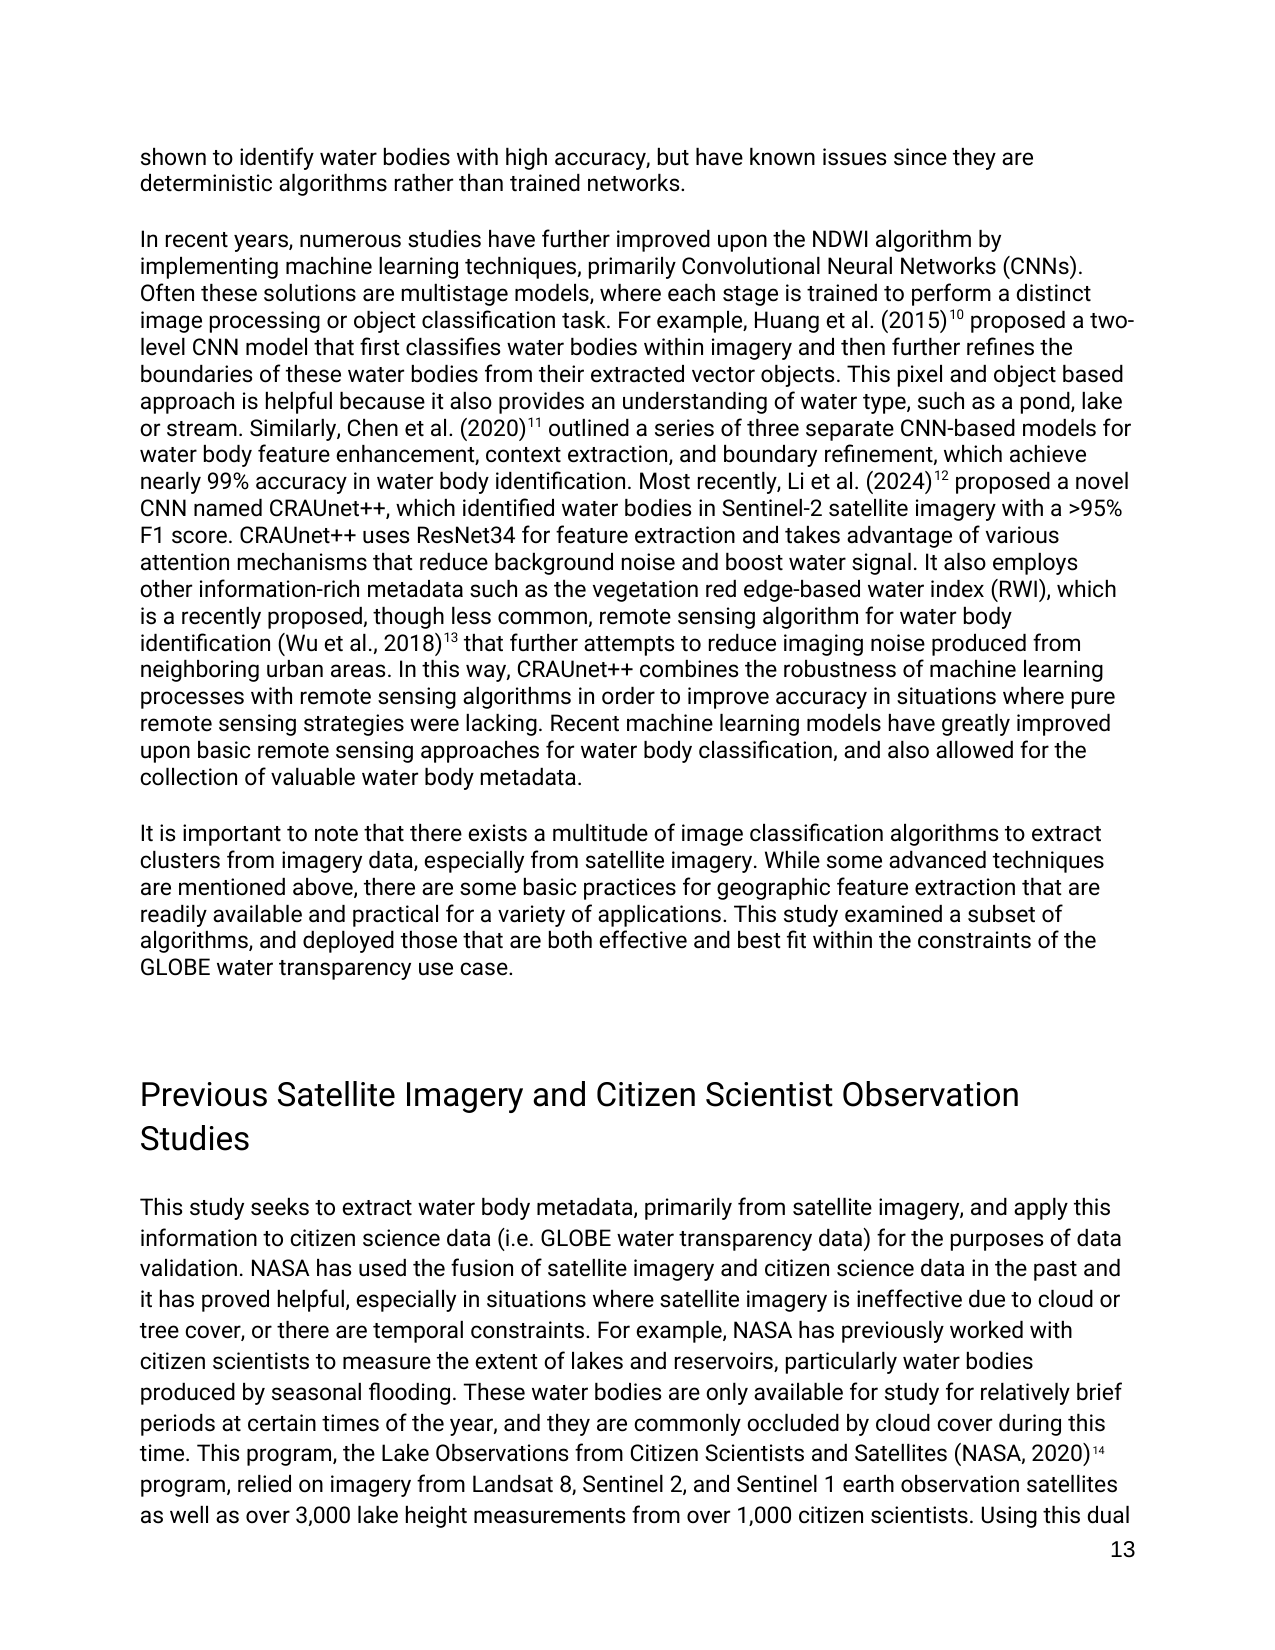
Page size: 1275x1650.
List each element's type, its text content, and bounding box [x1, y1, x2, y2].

text In recent years, numerous studies have further improved upon the NDWI algorithm by implementing machine learning techniques, primarily Convolutional Neural Networks (CNNs). Often these solutions are multistage models, where each stage is trained to perform a distinct image processing or object classification task. For example, Huang et al. (2015)10 proposed a two-level CNN model that first classifies water bodies within imagery and then further refines the boundaries of these water bodies from their extracted vector objects. This pixel and object based approach is helpful because it also provides an understanding of water type, such as a pond, lake or stream. Similarly, Chen et al. (2020)11 outlined a series of three separate CNN-based models for water body feature enhancement, context extraction, and boundary refinement, which achieve nearly 99% accuracy in water body identification. Most recently, Li et al. (2024)12 proposed a novel CNN named CRAUnet++, which identified water bodies in Sentinel-2 satellite imagery with a >95% F1 score. CRAUnet++ uses ResNet34 for feature extraction and takes advantage of various attention mechanisms that reduce background noise and boost water signal. It also employs other information-rich metadata such as the vegetation red edge-based water index (RWI), which is a recently proposed, though less common, remote sensing algorithm for water body identification (Wu et al., 2018)13 that further attempts to reduce imaging noise produced from neighboring urban areas. In this way, CRAUnet++ combines the robustness of machine learning processes with remote sensing algorithms in order to improve accuracy in situations where pure remote sensing strategies were lacking. Recent machine learning models have greatly improved upon basic remote sensing approaches for water body classification, and also allowed for the collection of valuable water body metadata. [139, 227, 1135, 791]
text It is important to note that there exists a multitude of image classification algorithms to extract clusters from imagery data, especially from satellite imagery. While some advanced techniques are mentioned above, there are some basic practices for geographic feature extraction that are readily available and practical for a variety of applications. This study examined a subset of algorithms, and deployed those that are both effective and best fit within the constraints of the GLOBE water transparency use case. [139, 820, 1135, 981]
subtitle Previous Satellite Imagery and Citizen Scientist Observation Studies [139, 1075, 1135, 1159]
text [139, 1194, 1135, 1529]
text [139, 144, 1135, 197]
